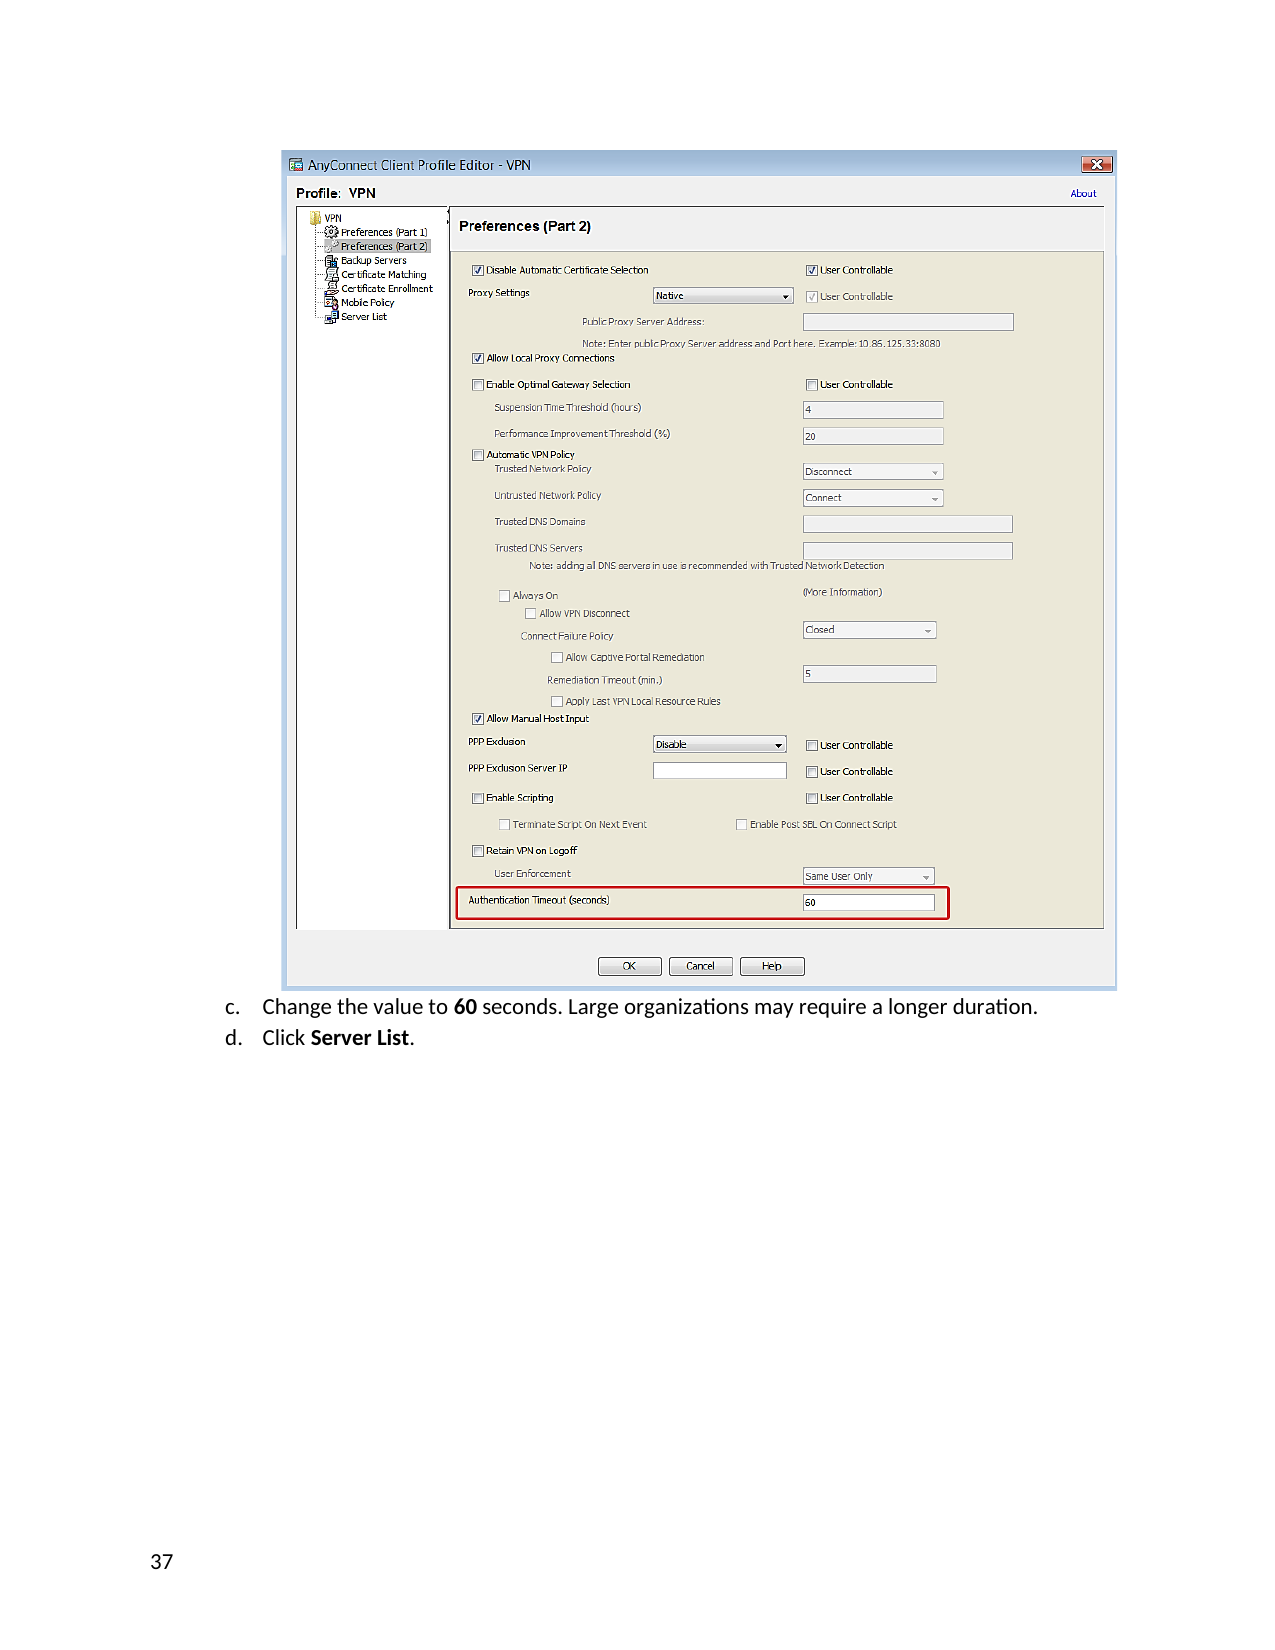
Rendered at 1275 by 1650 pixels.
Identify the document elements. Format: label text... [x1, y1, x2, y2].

list Click Server List. [225, 1023, 1125, 1051]
list Change the value to 60 seconds. Large organizations may require a longer duration. [225, 992, 1125, 1021]
picture [281, 150, 1118, 991]
